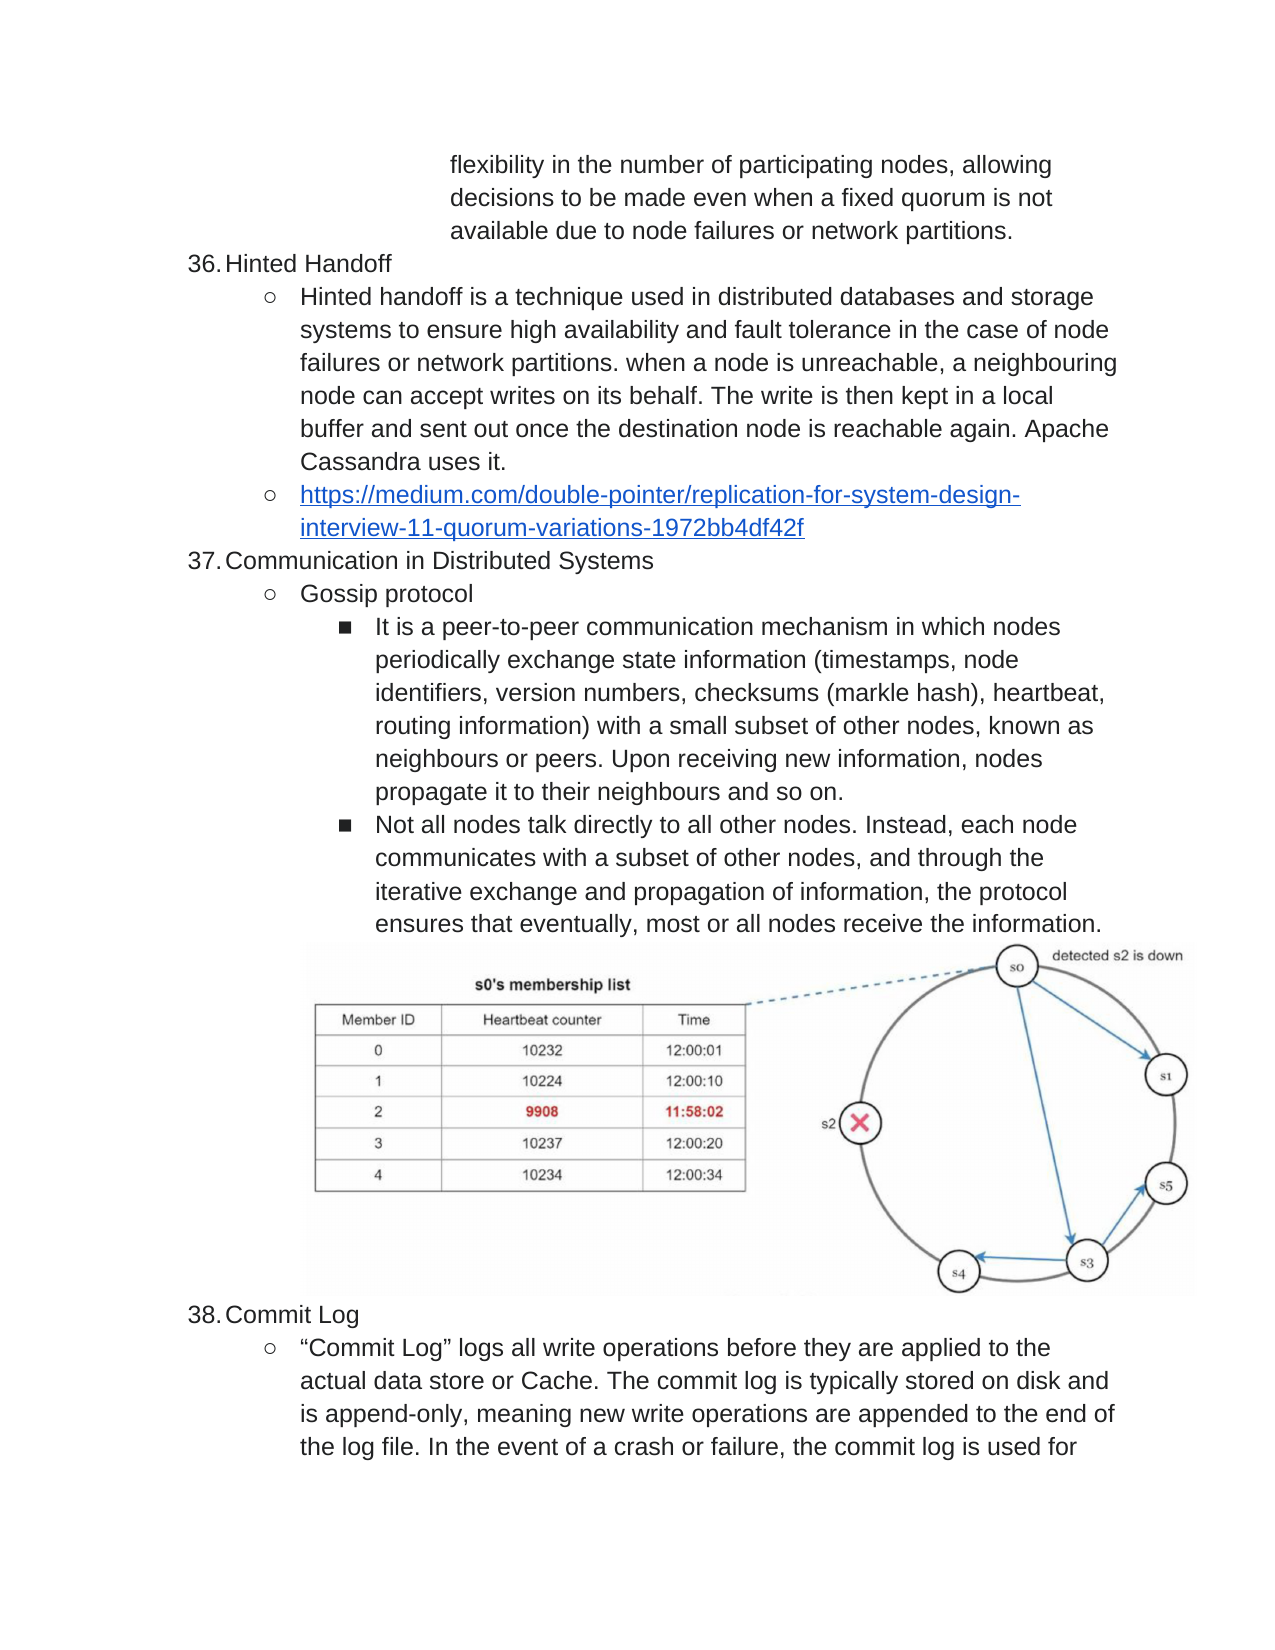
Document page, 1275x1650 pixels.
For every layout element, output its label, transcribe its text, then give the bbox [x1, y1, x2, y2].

list Not all nodes talk directly to all other nodes. Instead, each node communicates with a subset of other nodes, and through the iterative exchange and propagation of information, the protocol ensures that eventually, most or all nodes receive the information. [337, 810, 1125, 938]
list It is a peer-to-peer communication mechanism in which nodes periodically exchange state information (timestamps, node identifiers, version numbers, checksums (markle hash), heartbeat, routing information) with a small subset of other nodes, known as neighbours or peers. Upon receiving new information, nodes propagate it to their neighbours and so on. [337, 612, 1125, 806]
list Communication in Distributed Systems [187, 546, 1125, 575]
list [262, 1333, 1125, 1461]
list Hinted Handoff [187, 249, 1125, 278]
list Commit Log [187, 1300, 1125, 1329]
picture [300, 942, 1197, 1296]
list Hinted handoff is a technique used in distributed databases and storage systems to ensure high availability and fault tolerance in the case of node failures or network partitions. when a node is unreachable, a neighbouring node can accept writes on its behalf. The write is then kept in a local buffer and sent out once the destination node is reachable again. Apache Cassandra uses it. [262, 282, 1125, 476]
list https://medium.com/double-pointer/replication-for-system-design-interview-11-quorum-variations-1972bb4df42f [262, 480, 1125, 542]
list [412, 150, 1125, 245]
list Gossip protocol [262, 579, 1125, 608]
